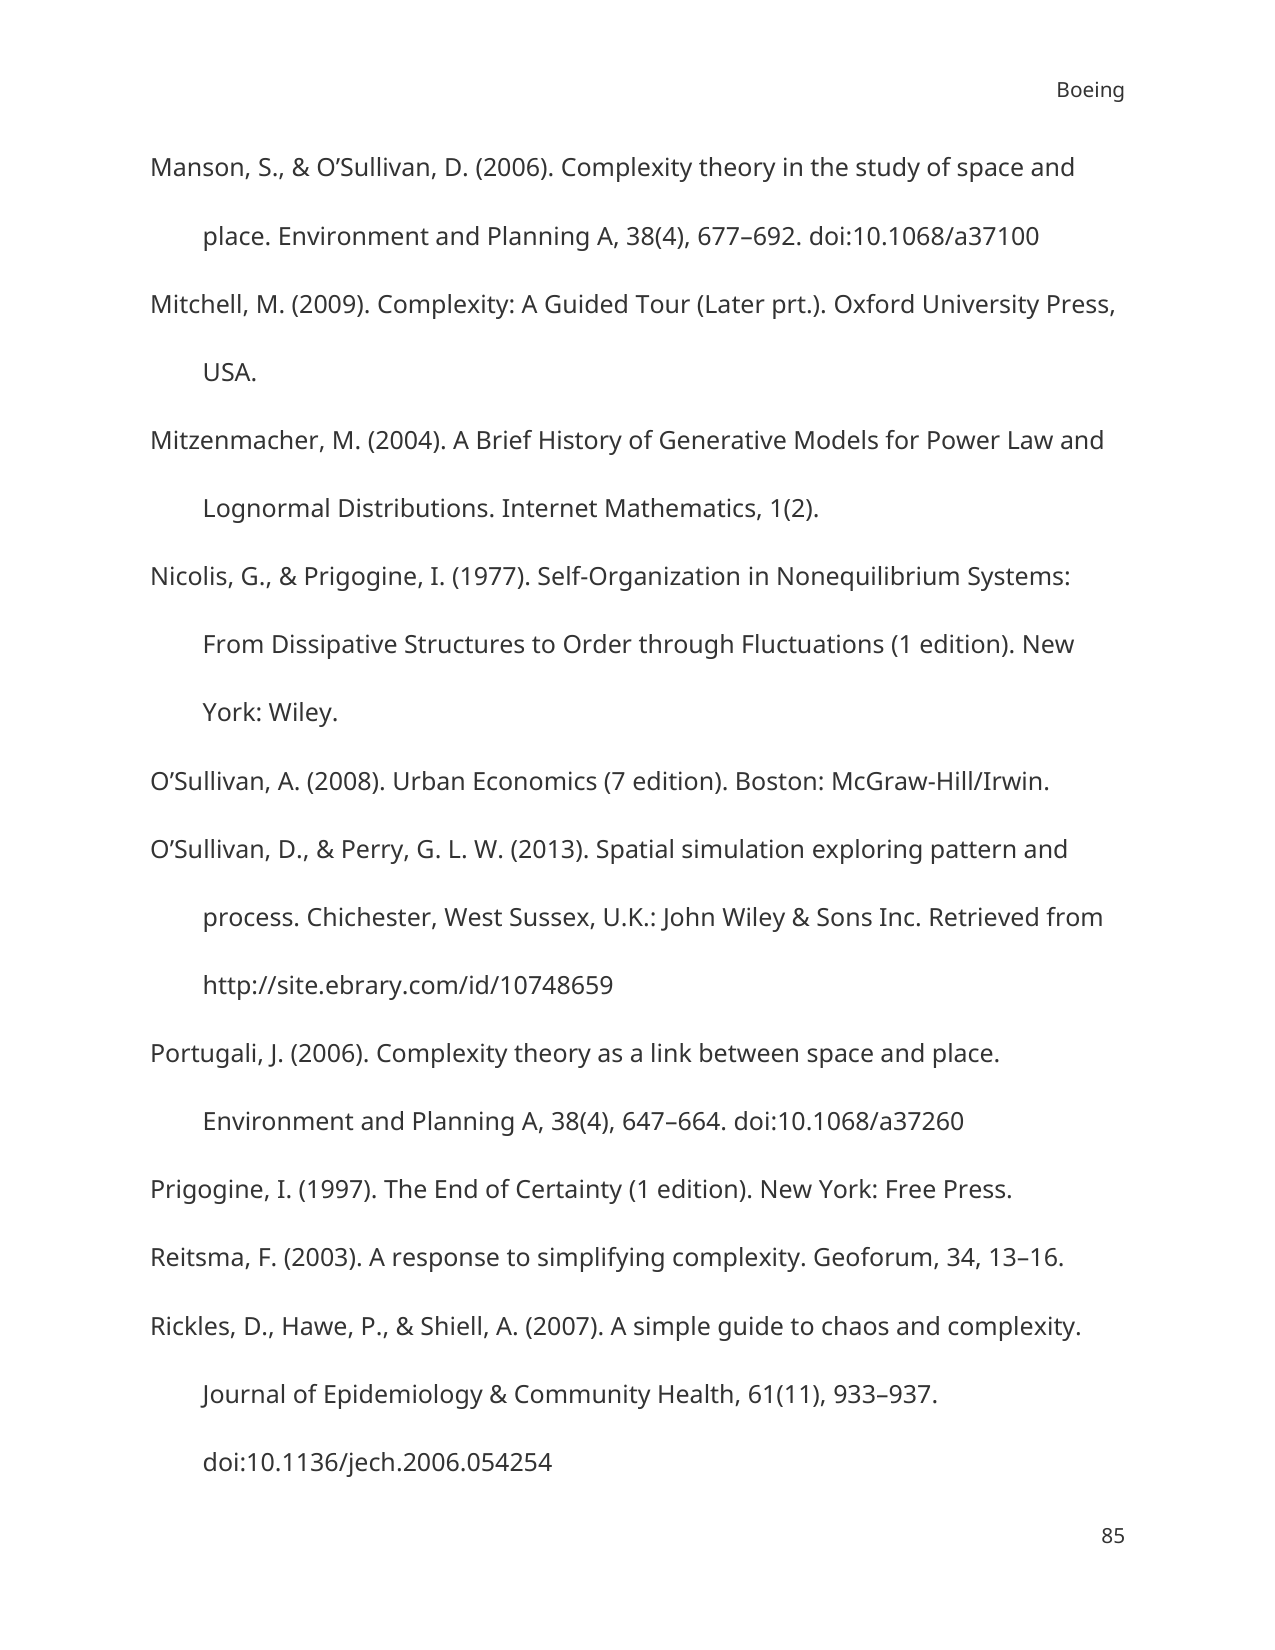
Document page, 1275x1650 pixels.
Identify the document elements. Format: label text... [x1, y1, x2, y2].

text Reitsma, F. (2003). A response to simplifying complexity. Geoforum, 34, 13–16. [150, 1240, 1125, 1274]
text Rickles, D., Hawe, P., & Shiell, A. (2007). A simple guide to chaos and complexity. Journal of Epidemiology & Community Health, 61(11), 933–937. doi:10.1136/jech.2006.054254 [150, 1308, 1125, 1478]
text Nicolis, G., & Prigogine, I. (1977). Self-Organization in Nonequilibrium Systems: From Dissipative Structures to Order through Fluctuations (1 edition). New York: Wiley. [150, 559, 1125, 729]
text Mitzenmacher, M. (2004). A Brief History of Generative Models for Power Law and Lognormal Distributions. Internet Mathematics, 1(2). [150, 422, 1125, 525]
text Manson, S., & O’Sullivan, D. (2006). Complexity theory in the study of space and place. Environment and Planning A, 38(4), 677–692. doi:10.1068/a37100 [150, 150, 1125, 252]
text O’Sullivan, D., & Perry, G. L. W. (2013). Spatial simulation exploring pattern and process. Chichester, West Sussex, U.K.: John Wiley & Sons Inc. Retrieved from http://site.ebrary.com/id/10748659 [150, 831, 1125, 1002]
text Portugali, J. (2006). Complexity theory as a link between space and place. Environment and Planning A, 38(4), 647–664. doi:10.1068/a37260 [150, 1036, 1125, 1138]
text Prigogine, I. (1997). The End of Certainty (1 edition). New York: Free Press. [150, 1172, 1125, 1206]
text Mitchell, M. (2009). Complexity: A Guided Tour (Later prt.). Oxford University Press, USA. [150, 286, 1125, 388]
text O’Sullivan, A. (2008). Urban Economics (7 edition). Boston: McGraw-Hill/Irwin. [150, 763, 1125, 797]
